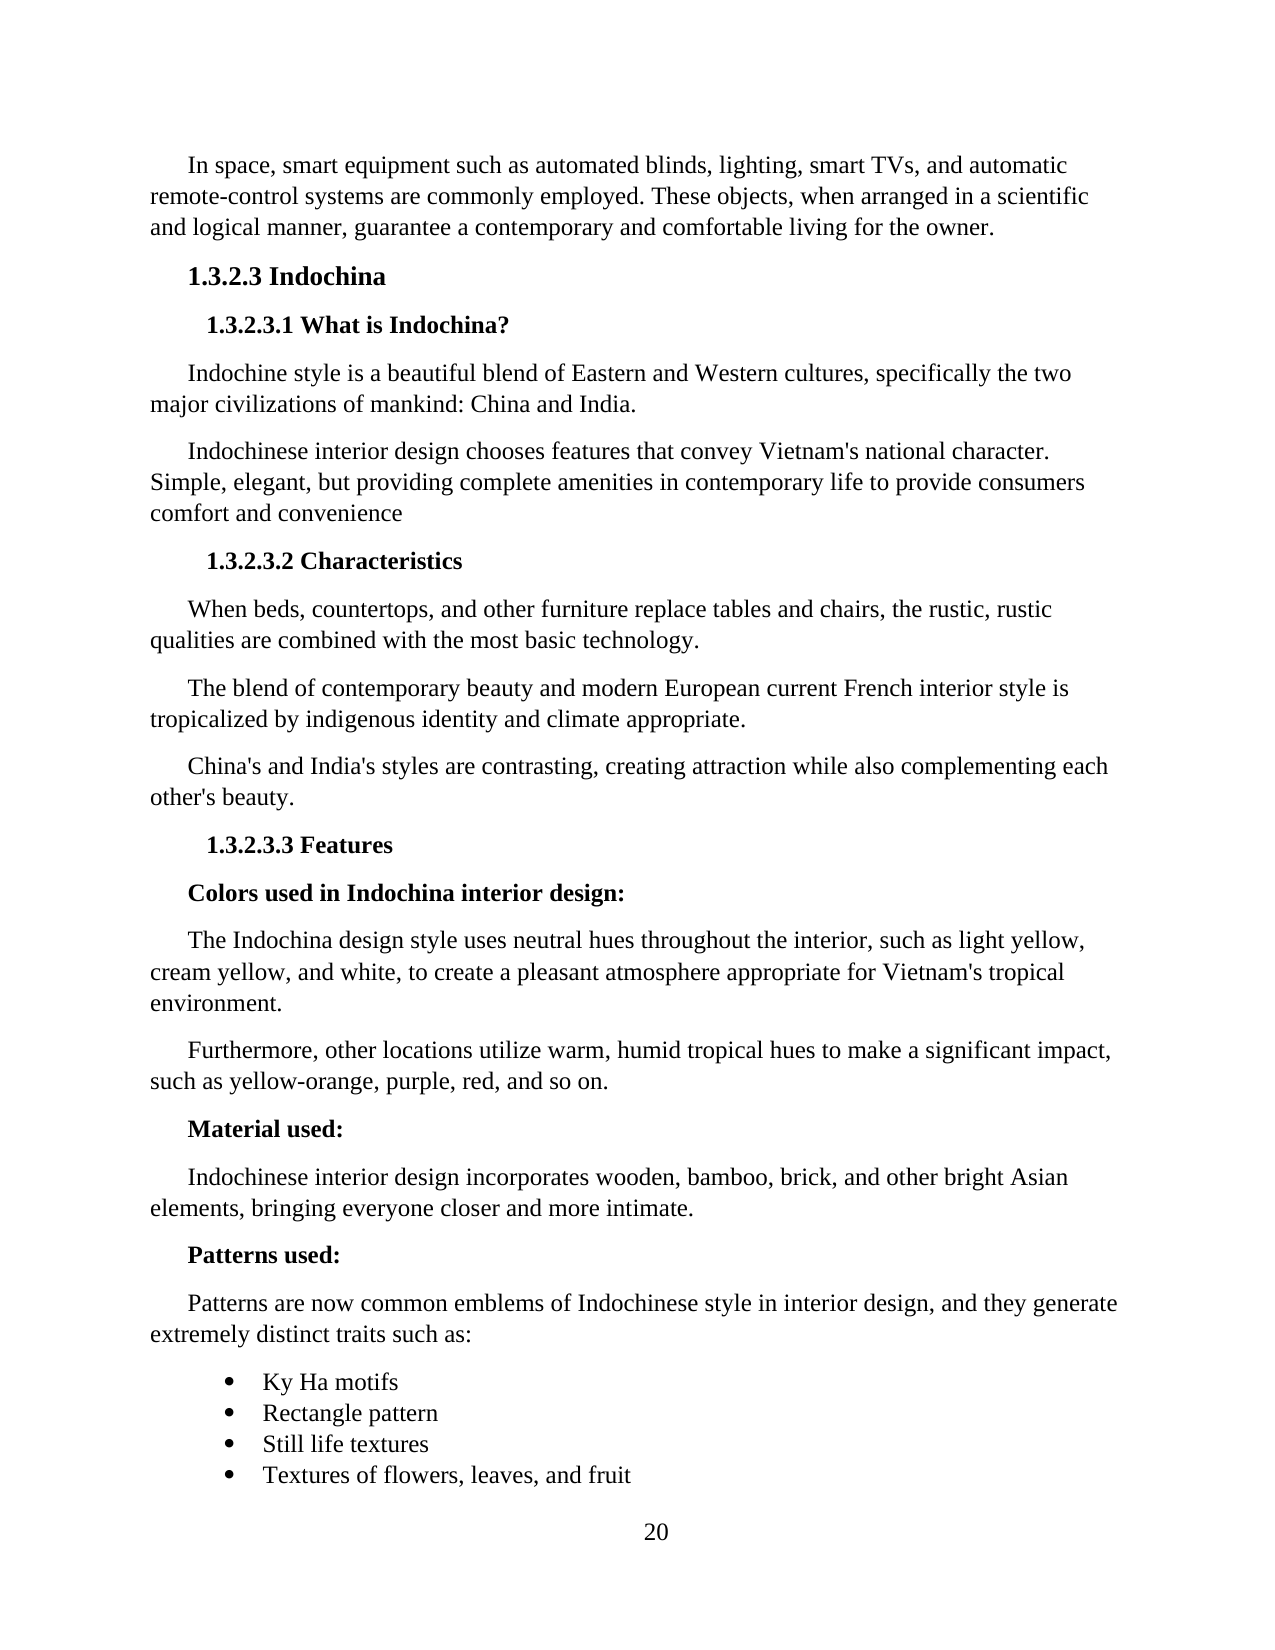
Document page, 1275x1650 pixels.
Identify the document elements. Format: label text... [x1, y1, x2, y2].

subtitle 1.3.2.3.1 What is Indochina? [150, 310, 1125, 339]
subtitle 1.3.2.3.2 Characteristics [150, 546, 1125, 575]
text The blend of contemporary beauty and modern European current French interior style is tropicalized by indigenous identity and climate appropriate. [150, 673, 1125, 732]
text When beds, countertops, and other furniture replace tables and chairs, the rustic, rustic qualities are combined with the most basic technology. [150, 594, 1125, 654]
text Furthermore, other locations utilize warm, humid tropical hues to make a significant impact, such as yellow-orange, purple, red, and so on. [150, 1035, 1125, 1095]
list Still life textures [225, 1429, 1125, 1458]
text Indochine style is a beautiful blend of Eastern and Western cultures, specifically the two major civilizations of mankind: China and India. [150, 358, 1125, 417]
text In space, smart equipment such as automated blinds, lighting, smart TVs, and automatic remote-control systems are commonly employed. These objects, when arranged in a scientific and logical manner, guarantee a contemporary and comfortable living for the owner. [150, 150, 1125, 241]
text China's and India's styles are contrasting, creating attraction while also complementing each other's beauty. [150, 751, 1125, 811]
list Textures of flowers, leaves, and fruit [225, 1460, 1125, 1489]
text Patterns used: [150, 1241, 1125, 1269]
list Rectangle pattern [225, 1398, 1125, 1427]
text The Indochina design style uses neutral hues throughout the interior, such as light yellow, cream yellow, and white, to create a pleasant atmosphere appropriate for Vietnam's tropical environment. [150, 926, 1125, 1016]
text Patterns are now common emblems of Indochinese style in interior design, and they generate extremely distinct traits such as: [150, 1288, 1125, 1348]
text Material used: [150, 1114, 1125, 1143]
text Colors used in Indochina interior design: [150, 878, 1125, 907]
subtitle 1.3.2.3.3 Features [150, 830, 1125, 859]
list Ky Ha motifs [225, 1367, 1125, 1396]
text Indochinese interior design chooses features that convey Vietnam's national character. Simple, elegant, but providing complete amenities in contemporary life to provide consumers comfort and convenience [150, 436, 1125, 527]
text Indochinese interior design incorporates wooden, bamboo, brick, and other bright Asian elements, bringing everyone closer and more intimate. [150, 1162, 1125, 1222]
subtitle 1.3.2.3 Indochina [150, 260, 1125, 291]
